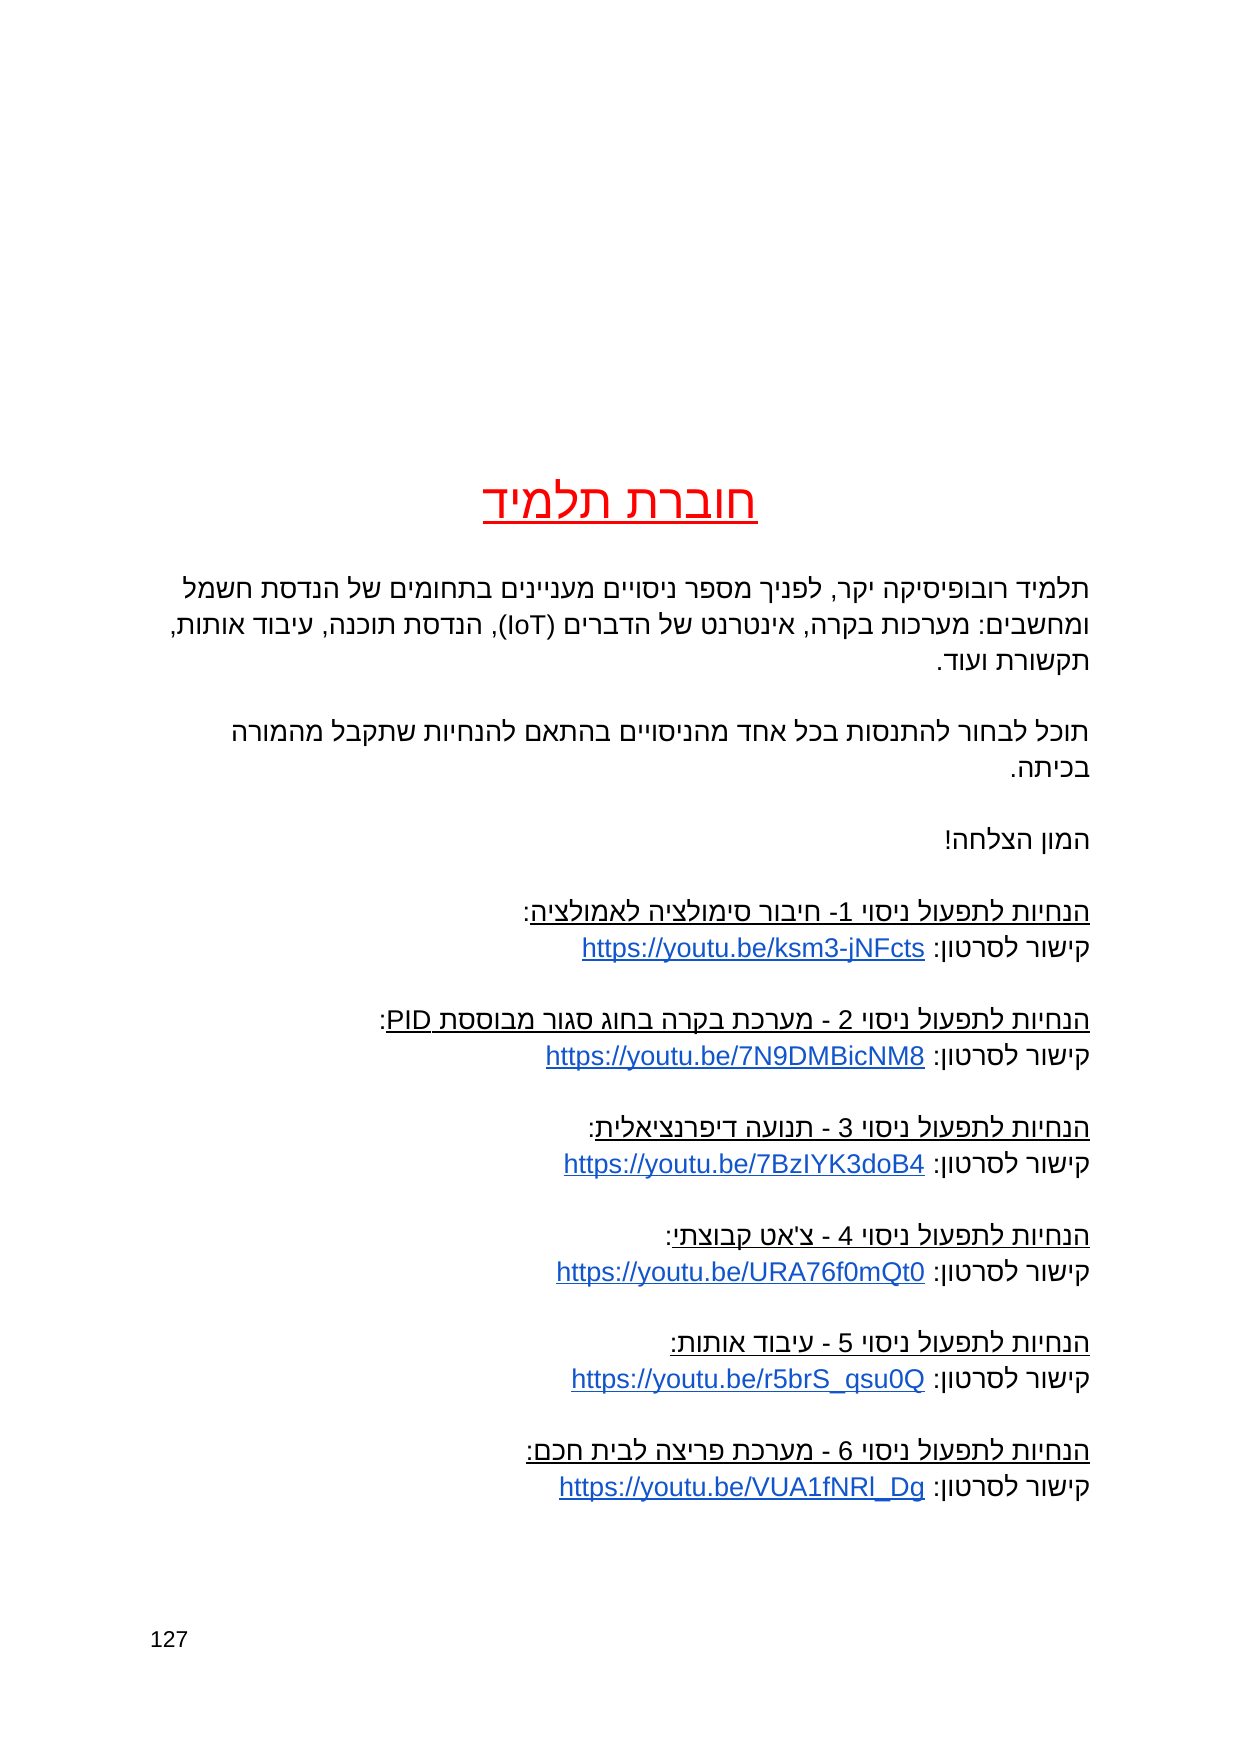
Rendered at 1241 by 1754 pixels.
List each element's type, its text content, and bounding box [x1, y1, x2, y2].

text חוברת תלמיד [150, 473, 1090, 528]
text קישור לסרטון: https://youtu.be/7BzIYK3doB4 [150, 1148, 1090, 1179]
text הנחיות לתפעול ניסוי 4 - צ'אט קבוצתי: [150, 1219, 1090, 1251]
text הנחיות לתפעול ניסוי 3 - תנועה דיפרנציאלית: [150, 1112, 1090, 1143]
text תוכל לבחור להתנסות בכל אחד מהניסויים בהתאם להנחיות שתקבל מהמורה בכיתה. [150, 716, 1090, 784]
text המון הצלחה! [150, 824, 1090, 856]
text הנחיות לתפעול ניסוי 2 - מערכת בקרה בחוג סגור מבוססת PID: [150, 1004, 1090, 1035]
text הנחיות לתפעול ניסוי 6 - מערכת פריצה לבית חכם: [150, 1435, 1090, 1466]
text קישור לסרטון: https://youtu.be/r5brS_qsu0Q [150, 1363, 1090, 1394]
text הנחיות לתפעול ניסוי 5 - עיבוד אותות: [150, 1327, 1090, 1359]
text קישור לסרטון: https://youtu.be/ksm3-jNFcts [150, 932, 1090, 963]
text קישור לסרטון: https://youtu.be/VUA1fNRl_Dg [150, 1471, 1090, 1502]
text הנחיות לתפעול ניסוי 1- חיבור סימולציה לאמולציה: [150, 896, 1090, 927]
text קישור לסרטון: https://youtu.be/7N9DMBicNM8 [150, 1040, 1090, 1071]
text תלמיד רובופיסיקה יקר, לפניך מספר ניסויים מעניינים בתחומים של הנדסת חשמל ומחשבים: מערכות בקרה, אינטרנט של הדברים (IoT), הנדסת תוכנה, עיבוד אותות, תקשורת ועוד. [150, 573, 1090, 676]
text קישור לסרטון: https://youtu.be/URA76f0mQt0 [150, 1256, 1090, 1287]
